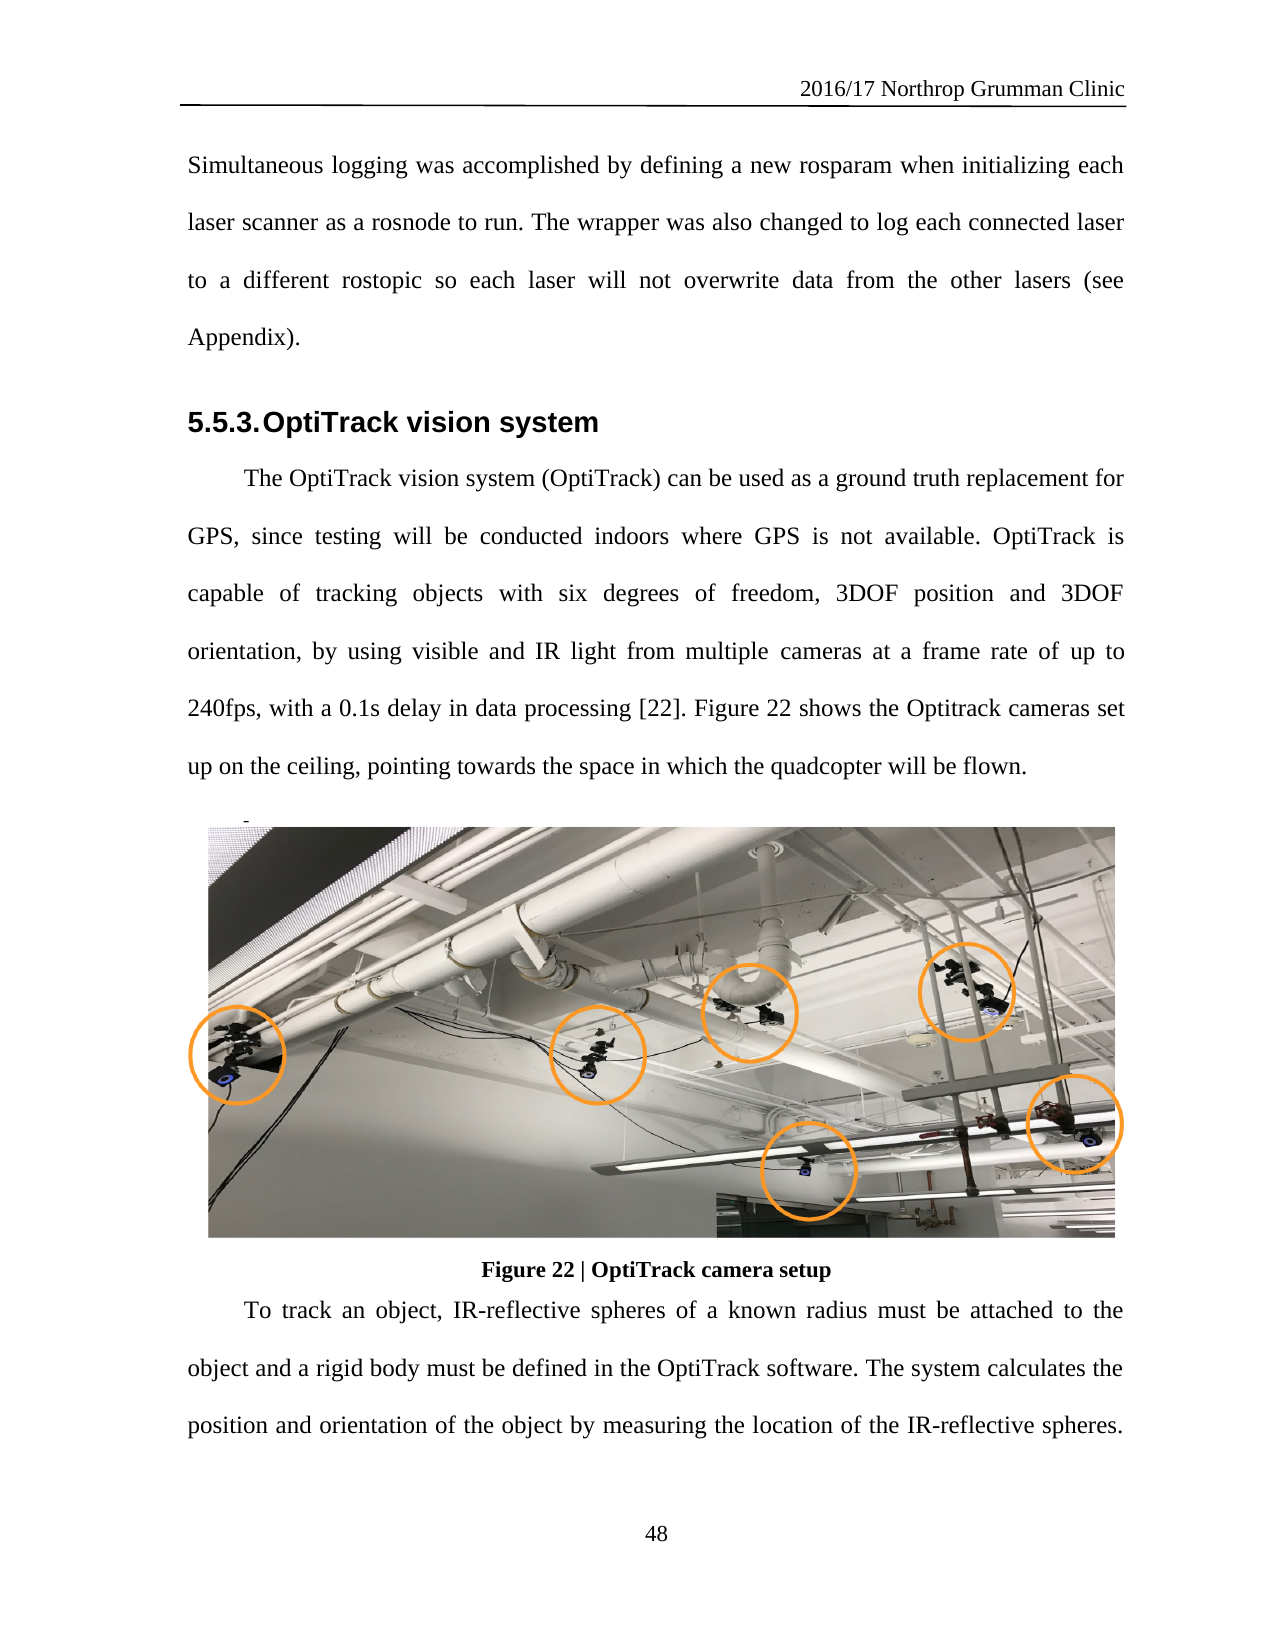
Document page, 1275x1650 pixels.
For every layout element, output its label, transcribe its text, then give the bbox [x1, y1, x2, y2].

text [187, 150, 1125, 351]
subtitle OptiTrack vision system [187, 405, 1125, 438]
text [187, 1295, 1125, 1439]
text Figure | OptiTrack camera setup [187, 1256, 1125, 1283]
picture [187, 821, 1125, 1244]
